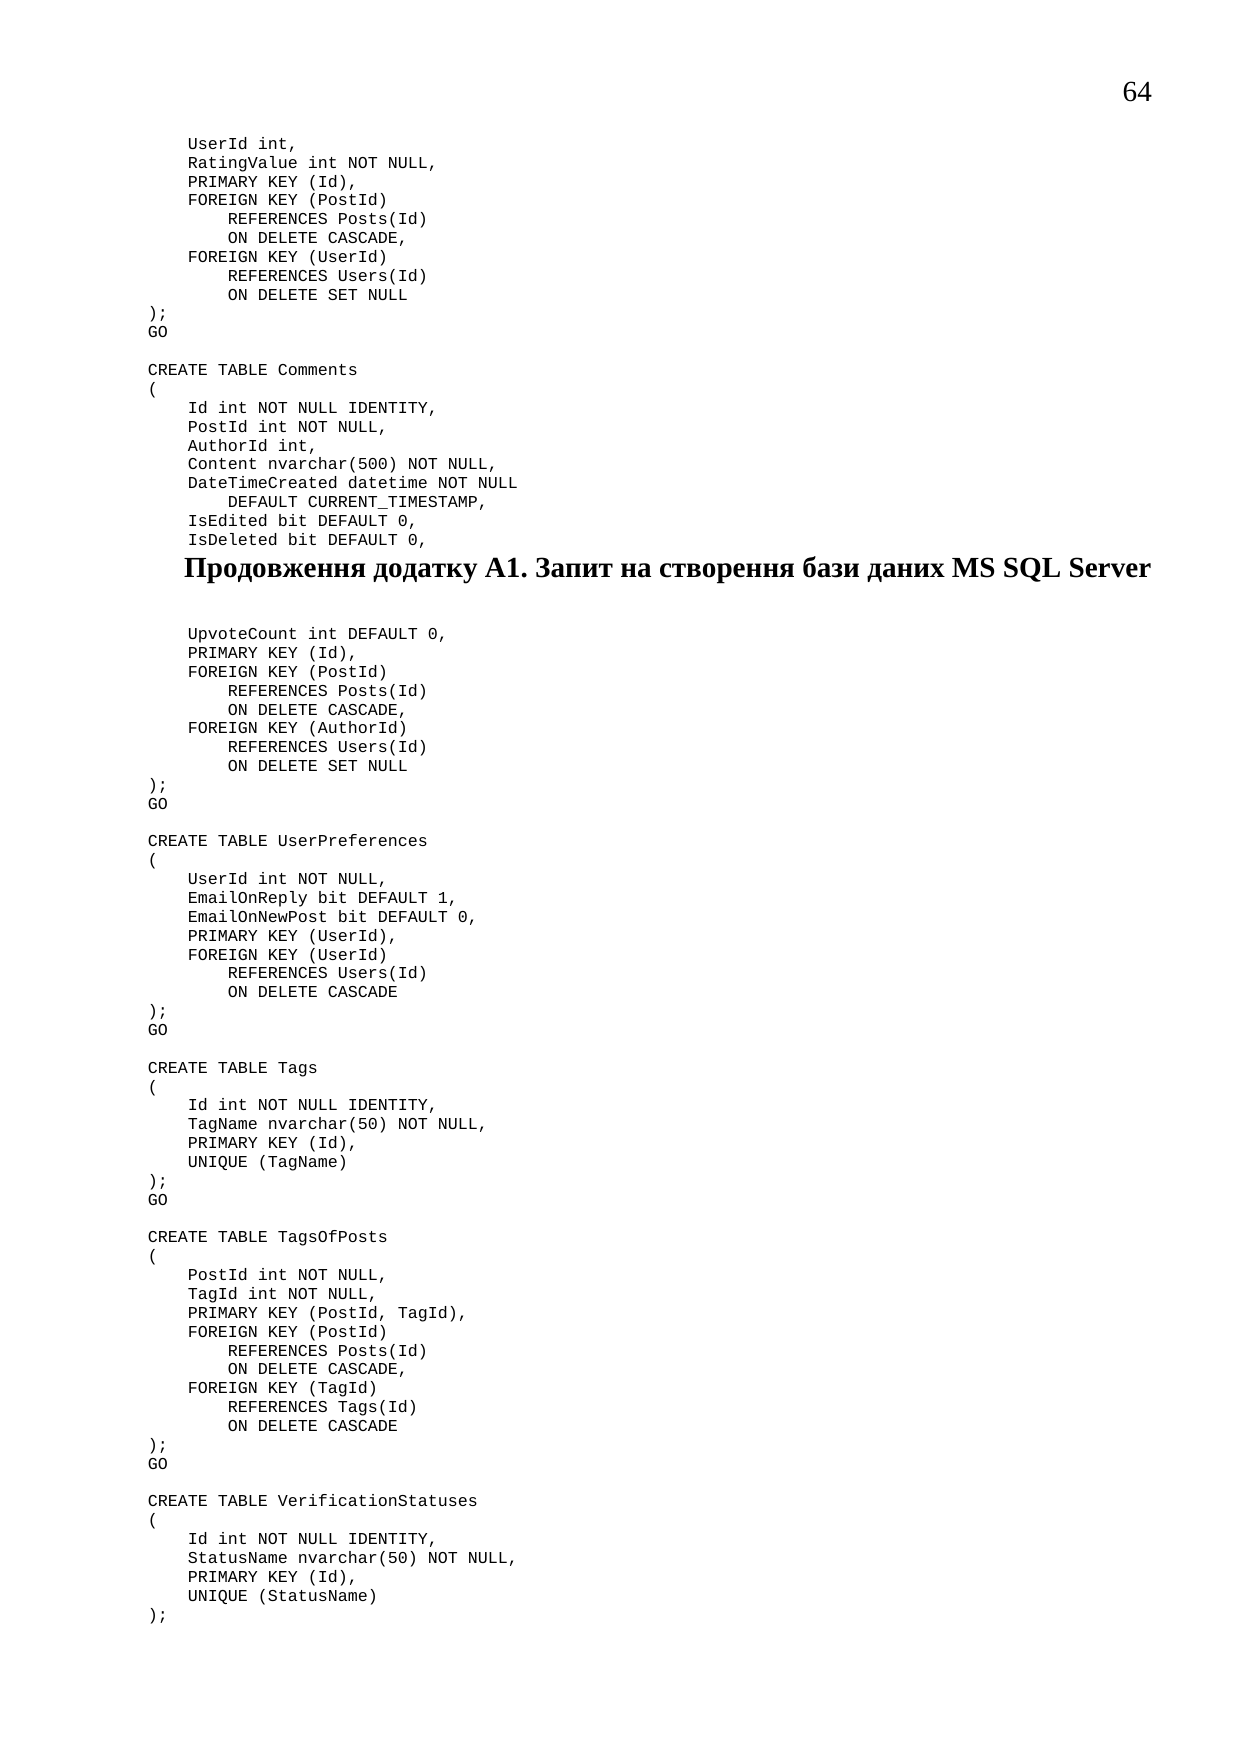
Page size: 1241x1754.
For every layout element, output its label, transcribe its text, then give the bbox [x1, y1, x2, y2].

text CREATE TABLE UserPreferences [148, 833, 1152, 852]
text Id int NOT NULL IDENTITY, [148, 399, 1152, 418]
text FOREIGN KEY (PostId) [148, 663, 1152, 682]
text CREATE TABLE Comments [148, 362, 1152, 381]
text ); [148, 1436, 1152, 1455]
text REFERENCES Users(Id) [148, 739, 1152, 758]
text TagName nvarchar(50) NOT NULL, [148, 1116, 1152, 1135]
text ON DELETE CASCADE [148, 1417, 1152, 1436]
text ( [148, 1512, 1152, 1531]
text GO [148, 1455, 1152, 1474]
text DateTimeCreated datetime NOT NULL [148, 475, 1152, 494]
text REFERENCES Posts(Id) [148, 211, 1152, 230]
text FOREIGN KEY (PostId) [148, 1323, 1152, 1342]
text PRIMARY KEY (UserId), [148, 927, 1152, 946]
text REFERENCES Users(Id) [148, 267, 1152, 286]
text REFERENCES Users(Id) [148, 965, 1152, 984]
text PostId int NOT NULL, [148, 418, 1152, 437]
text ( [148, 1248, 1152, 1267]
text CREATE TABLE TagsOfPosts [148, 1229, 1152, 1248]
text PRIMARY KEY (Id), [148, 1135, 1152, 1153]
text RatingValue int NOT NULL, [148, 154, 1152, 173]
text ON DELETE CASCADE, [148, 1361, 1152, 1380]
text GO [148, 795, 1152, 814]
text ); [148, 776, 1152, 795]
text PRIMARY KEY (Id), [148, 1568, 1152, 1587]
text ( [148, 1078, 1152, 1097]
text Id int NOT NULL IDENTITY, [148, 1531, 1152, 1549]
text TagId int NOT NULL, [148, 1286, 1152, 1304]
text GO [148, 324, 1152, 343]
text ); [148, 305, 1152, 324]
text PostId int NOT NULL, [148, 1267, 1152, 1286]
text REFERENCES Posts(Id) [148, 682, 1152, 701]
text UserId int NOT NULL, [148, 871, 1152, 889]
text EmailOnNewPost bit DEFAULT 0, [148, 908, 1152, 927]
text Content nvarchar(500) NOT NULL, [148, 456, 1152, 475]
text Id int NOT NULL IDENTITY, [148, 1097, 1152, 1116]
text ON DELETE SET NULL [148, 758, 1152, 776]
text IsDeleted bit DEFAULT 0, [148, 531, 1152, 550]
text EmailOnReply bit DEFAULT 1, [148, 889, 1152, 908]
text GO [148, 1191, 1152, 1210]
text FOREIGN KEY (PostId) [148, 192, 1152, 211]
text DEFAULT CURRENT_TIMESTAMP, [148, 494, 1152, 512]
text UserId int, [148, 135, 1152, 154]
text PRIMARY KEY (Id), [148, 644, 1152, 663]
text ( [148, 852, 1152, 871]
text ON DELETE CASCADE, [148, 230, 1152, 248]
text PRIMARY KEY (PostId, TagId), [148, 1304, 1152, 1323]
text ); [148, 1606, 1152, 1625]
text FOREIGN KEY (UserId) [148, 248, 1152, 267]
text REFERENCES Tags(Id) [148, 1399, 1152, 1417]
text StatusName nvarchar(50) NOT NULL, [148, 1549, 1152, 1568]
text ); [148, 1003, 1152, 1022]
text FOREIGN KEY (TagId) [148, 1380, 1152, 1399]
text REFERENCES Posts(Id) [148, 1342, 1152, 1361]
text ON DELETE CASCADE [148, 984, 1152, 1003]
text IsEdited bit DEFAULT 0, [148, 512, 1152, 531]
text ON DELETE SET NULL [148, 286, 1152, 305]
text ); [148, 1172, 1152, 1191]
text CREATE TABLE Tags [148, 1059, 1152, 1078]
text AuthorId int, [148, 437, 1152, 456]
text PRIMARY KEY (Id), [148, 173, 1152, 192]
text ON DELETE CASCADE, [148, 701, 1152, 720]
text GO [148, 1022, 1152, 1040]
text UNIQUE (StatusName) [148, 1587, 1152, 1606]
text FOREIGN KEY (AuthorId) [148, 720, 1152, 739]
text CREATE TABLE VerificationStatuses [148, 1493, 1152, 1512]
text Продовження додатку А1. Запит на створення бази даних MS SQL Server [148, 550, 1152, 584]
text ( [148, 381, 1152, 399]
text FOREIGN KEY (UserId) [148, 946, 1152, 965]
text UpvoteCount int DEFAULT 0, [148, 626, 1152, 644]
text UNIQUE (TagName) [148, 1153, 1152, 1172]
